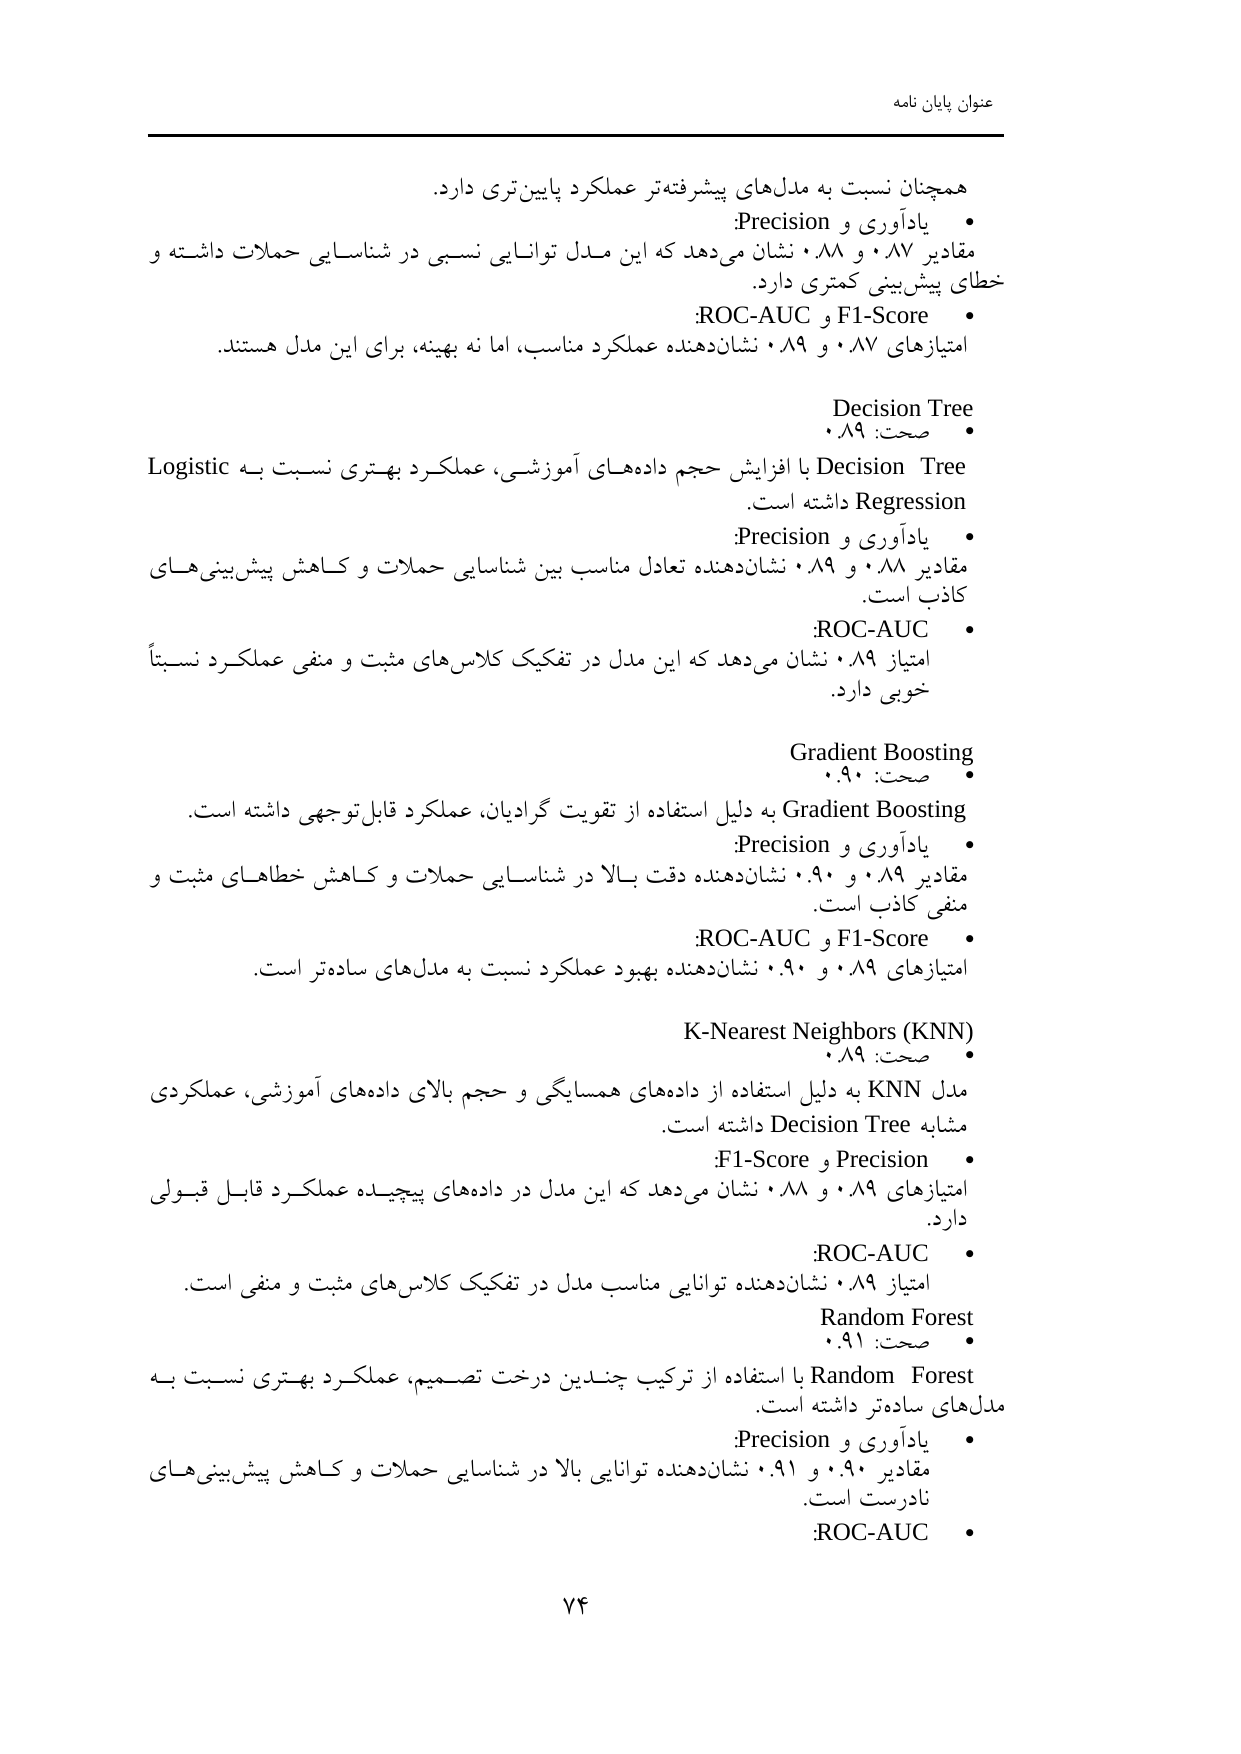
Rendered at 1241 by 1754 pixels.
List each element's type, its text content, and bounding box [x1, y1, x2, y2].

text مقادیر 0.90 و 0.91 نشان‌دهنده توانایی بالا در شناسایی حملات و کاهش پیش‌بینی‌های نادرست است. [148, 1459, 929, 1517]
list ROC-AUC: امتیاز 0.89 نشان می‌دهد که این مدل در تفکیک کلاس‌های مثبت و منفی عملکرد نسبتاً خوبی دارد. [148, 614, 966, 708]
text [148, 177, 966, 206]
text مقادیر 0.87 و 0.88 نشان می‌دهد که این مدل توانایی نسبی در شناسایی حملات داشته و خطای پیش‌بینی کمتری دارد. [148, 241, 1004, 300]
list صحت: 0.89 [148, 1045, 966, 1074]
list یادآوری و Precision: [148, 521, 966, 556]
text Random Forest [148, 1302, 1004, 1331]
text Decision Tree با افزایش حجم داده‌های آموزشی، عملکرد بهتری نسبت به Logistic Regression داشته است. [148, 451, 966, 521]
text مقادیر 0.88 و 0.89 نشان‌دهنده تعادل مناسب بین شناسایی حملات و کاهش پیش‌بینی‌های کاذب است. [148, 556, 966, 614]
list صحت: 0.89 [148, 422, 966, 451]
list ROC-AUC: امتیاز 0.89 نشان‌دهنده توانایی مناسب مدل در تفکیک کلاس‌های مثبت و منفی است. [148, 1238, 966, 1302]
list یادآوری و Precision: [148, 206, 966, 241]
list F1-Score و ROC-AUC: [148, 923, 966, 958]
text مقادیر 0.89 و 0.90 نشان‌دهنده دقت بالا در شناسایی حملات و کاهش خطاهای مثبت و منفی کاذب است. [148, 865, 966, 923]
list یادآوری و Precision: [148, 1424, 966, 1459]
list صحت: 0.91 [148, 1331, 966, 1360]
text امتیازهای 0.87 و 0.89 نشان‌دهنده عملکرد مناسب، اما نه بهینه، برای این مدل هستند. [148, 335, 966, 364]
text امتیازهای 0.89 و 0.90 نشان‌دهنده بهبود عملکرد نسبت به مدل‌های ساده‌تر است. [148, 958, 966, 987]
text Gradient Boosting به دلیل استفاده از تقویت گرادیان، عملکرد قابل‌توجهی داشته است. [148, 794, 966, 829]
text Random Forest با استفاده از ترکیب چندین درخت تصمیم، عملکرد بهتری نسبت به مدل‌های ساده‌تر داشته است. [148, 1360, 1004, 1424]
list یادآوری و Precision: [148, 829, 966, 865]
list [148, 1517, 966, 1553]
list صحت: 0.90 [148, 765, 966, 794]
list F1-Score و ROC-AUC: [148, 300, 966, 335]
list Precision و F1-Score: [148, 1144, 966, 1179]
text مدل KNN به دلیل استفاده از داده‌های همسایگی و حجم بالای داده‌های آموزشی، عملکردی مشابه Decision Tree داشته است. [148, 1074, 966, 1144]
text Decision Tree [148, 393, 1004, 422]
text K-Nearest Neighbors (KNN) [148, 1016, 1004, 1045]
text امتیازهای 0.89 و 0.88 نشان می‌دهد که این مدل در داده‌های پیچیده عملکرد قابل قبولی دارد. [148, 1179, 966, 1238]
text Gradient Boosting [148, 737, 1004, 765]
